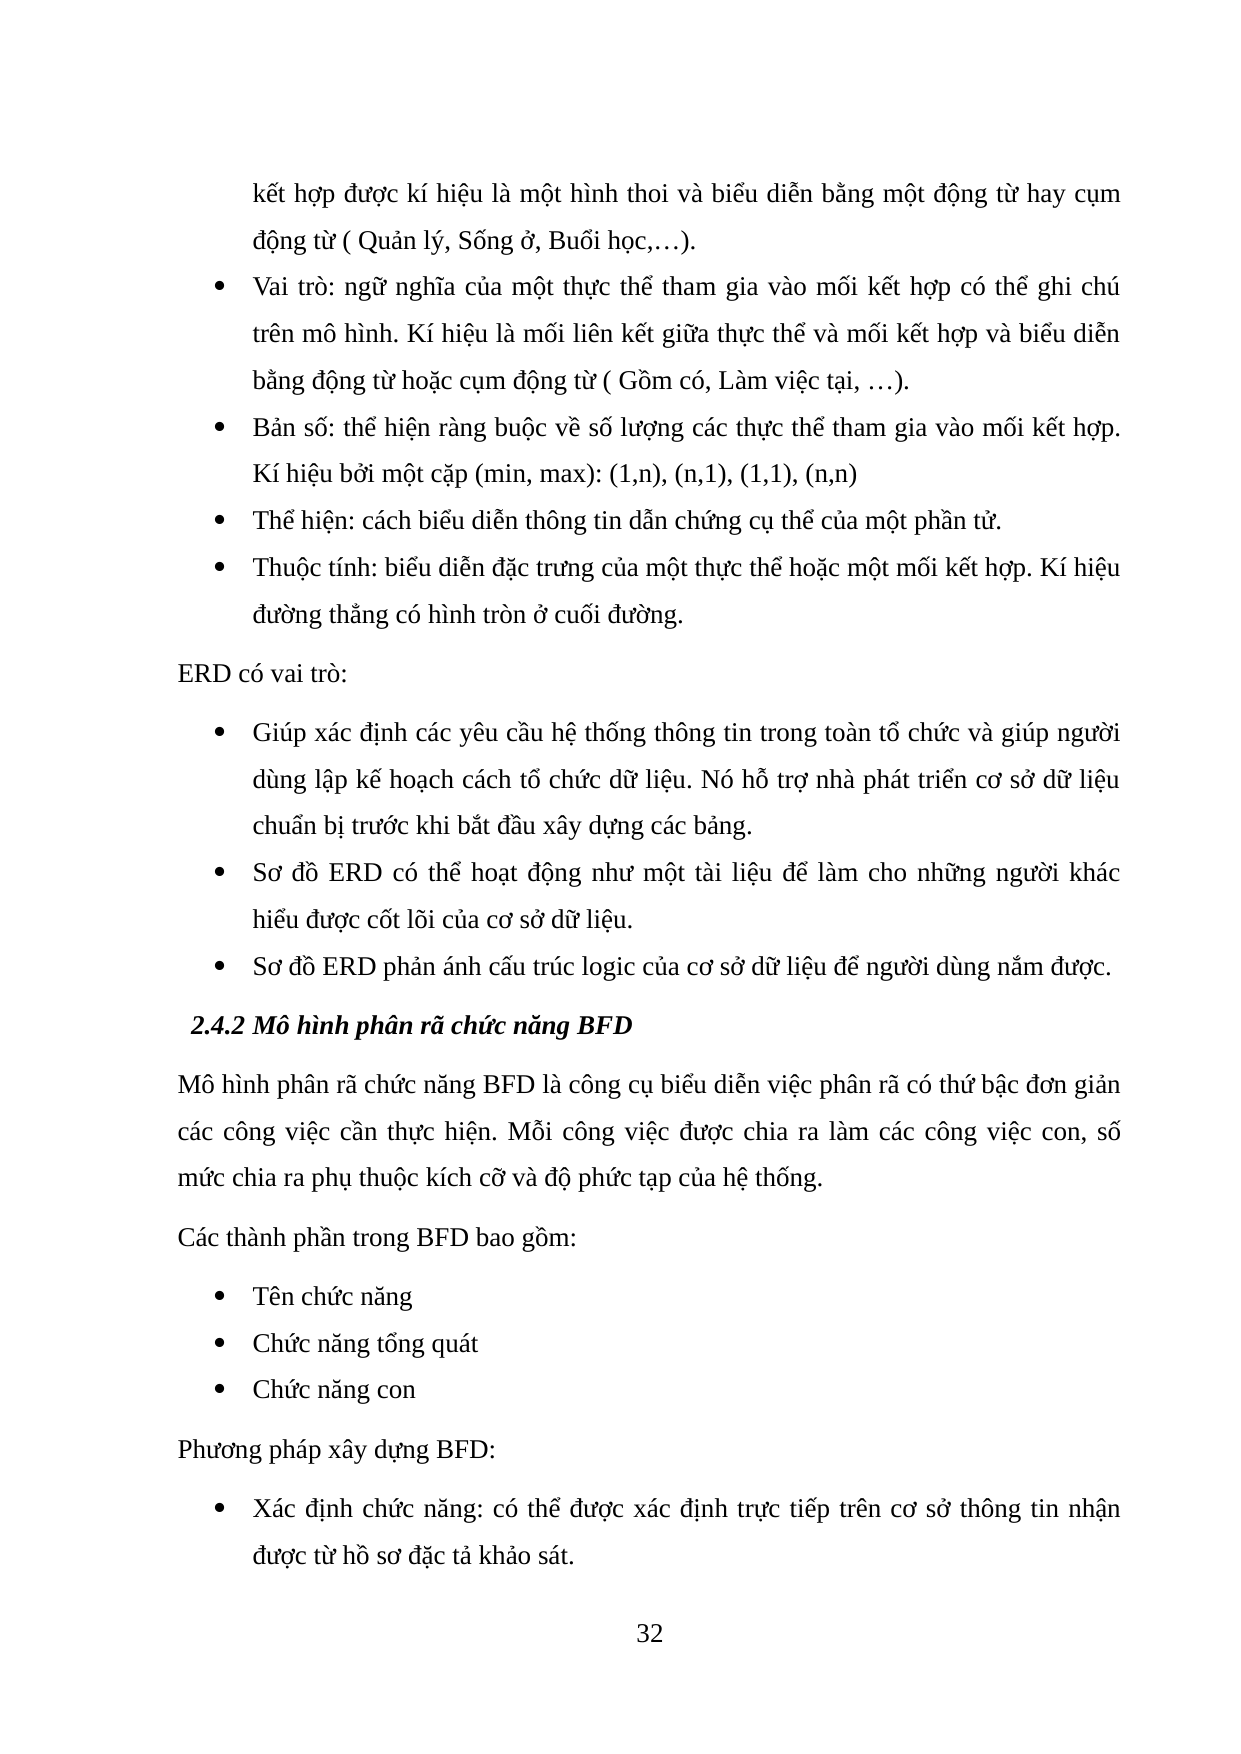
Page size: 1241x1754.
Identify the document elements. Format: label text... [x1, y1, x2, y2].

list Sơ đồ ERD có thể hoạt động như một tài liệu để làm cho những người khác hiểu được cốt lõi của cơ sở dữ liệu. [215, 856, 1122, 934]
subtitle Mô hình phân rã chức năng BFD [191, 1009, 1122, 1040]
list Chức năng con [215, 1373, 1122, 1405]
list Chức năng tổng quát [215, 1327, 1122, 1358]
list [215, 177, 1122, 255]
list Thể hiện: cách biểu diễn thông tin dẫn chứng cụ thể của một phần tử. [215, 504, 1122, 535]
list Thuộc tính: biểu diễn đặc trưng của một thực thể hoặc một mối kết hợp. Kí hiệu đường thẳng có hình tròn ở cuối đường. [215, 551, 1122, 629]
text ERD có vai trò: [177, 657, 1122, 688]
text Các thành phần trong BFD bao gồm: [177, 1221, 1122, 1252]
list Xác định chức năng: có thể được xác định trực tiếp trên cơ sở thông tin nhận được từ hồ sơ đặc tả khảo sát. [215, 1492, 1122, 1570]
list Tên chức năng [215, 1280, 1122, 1311]
text Phương pháp xây dựng BFD: [177, 1433, 1122, 1464]
list Bản số: thể hiện ràng buộc về số lượng các thực thể tham gia vào mối kết hợp. Kí hiệu bởi một cặp (min, max): (1,n), (n,1), (1,1), (n,n) [215, 411, 1122, 488]
list Sơ đồ ERD phản ánh cấu trúc logic của cơ sở dữ liệu để người dùng nắm được. [215, 949, 1122, 981]
list Giúp xác định các yêu cầu hệ thống thông tin trong toàn tổ chức và giúp người dùng lập kế hoạch cách tổ chức dữ liệu. Nó hỗ trợ nhà phát triển cơ sở dữ liệu chuẩn bị trước khi bắt đầu xây dựng các bảng. [215, 716, 1122, 841]
text Mô hình phân rã chức năng BFD là công cụ biểu diễn việc phân rã có thứ bậc đơn giản các công việc cần thực hiện. Mỗi công việc được chia ra làm các công việc con, số mức chia ra phụ thuộc kích cỡ và độ phức tạp của hệ thống. [177, 1068, 1122, 1193]
list Vai trò: ngữ nghĩa của một thực thể tham gia vào mối kết hợp có thể ghi chú trên mô hình. Kí hiệu là mối liên kết giữa thực thể và mối kết hợp và biểu diễn bằng động từ hoặc cụm động từ ( Gồm có, Làm việc tại, …). [215, 271, 1122, 395]
